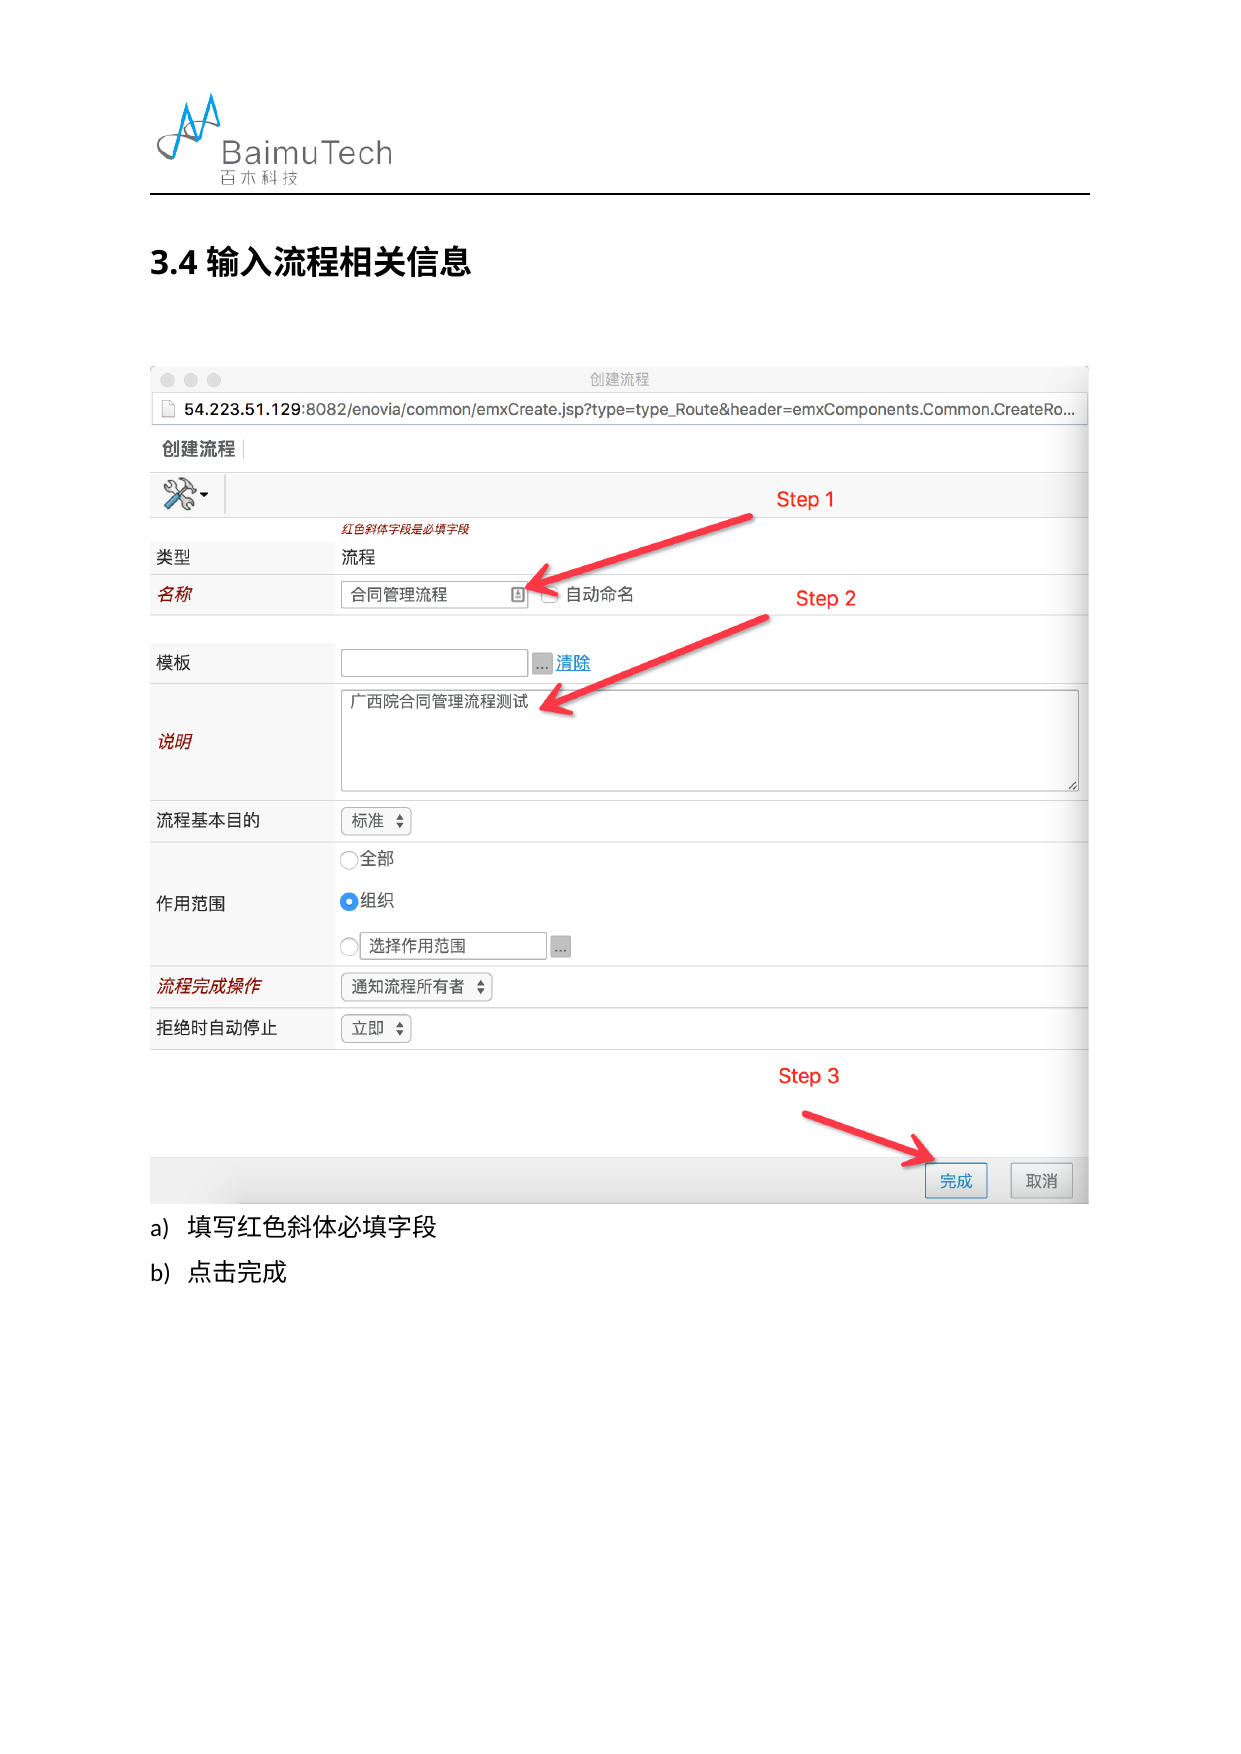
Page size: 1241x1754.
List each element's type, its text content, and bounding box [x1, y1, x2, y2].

subtitle 3.4 输入流程相关信息 [150, 216, 1090, 304]
list 点击完成 [150, 1248, 1090, 1292]
picture [150, 366, 1089, 1204]
list 填写红色斜体必填字段 [150, 1204, 1090, 1248]
picture [150, 88, 421, 191]
